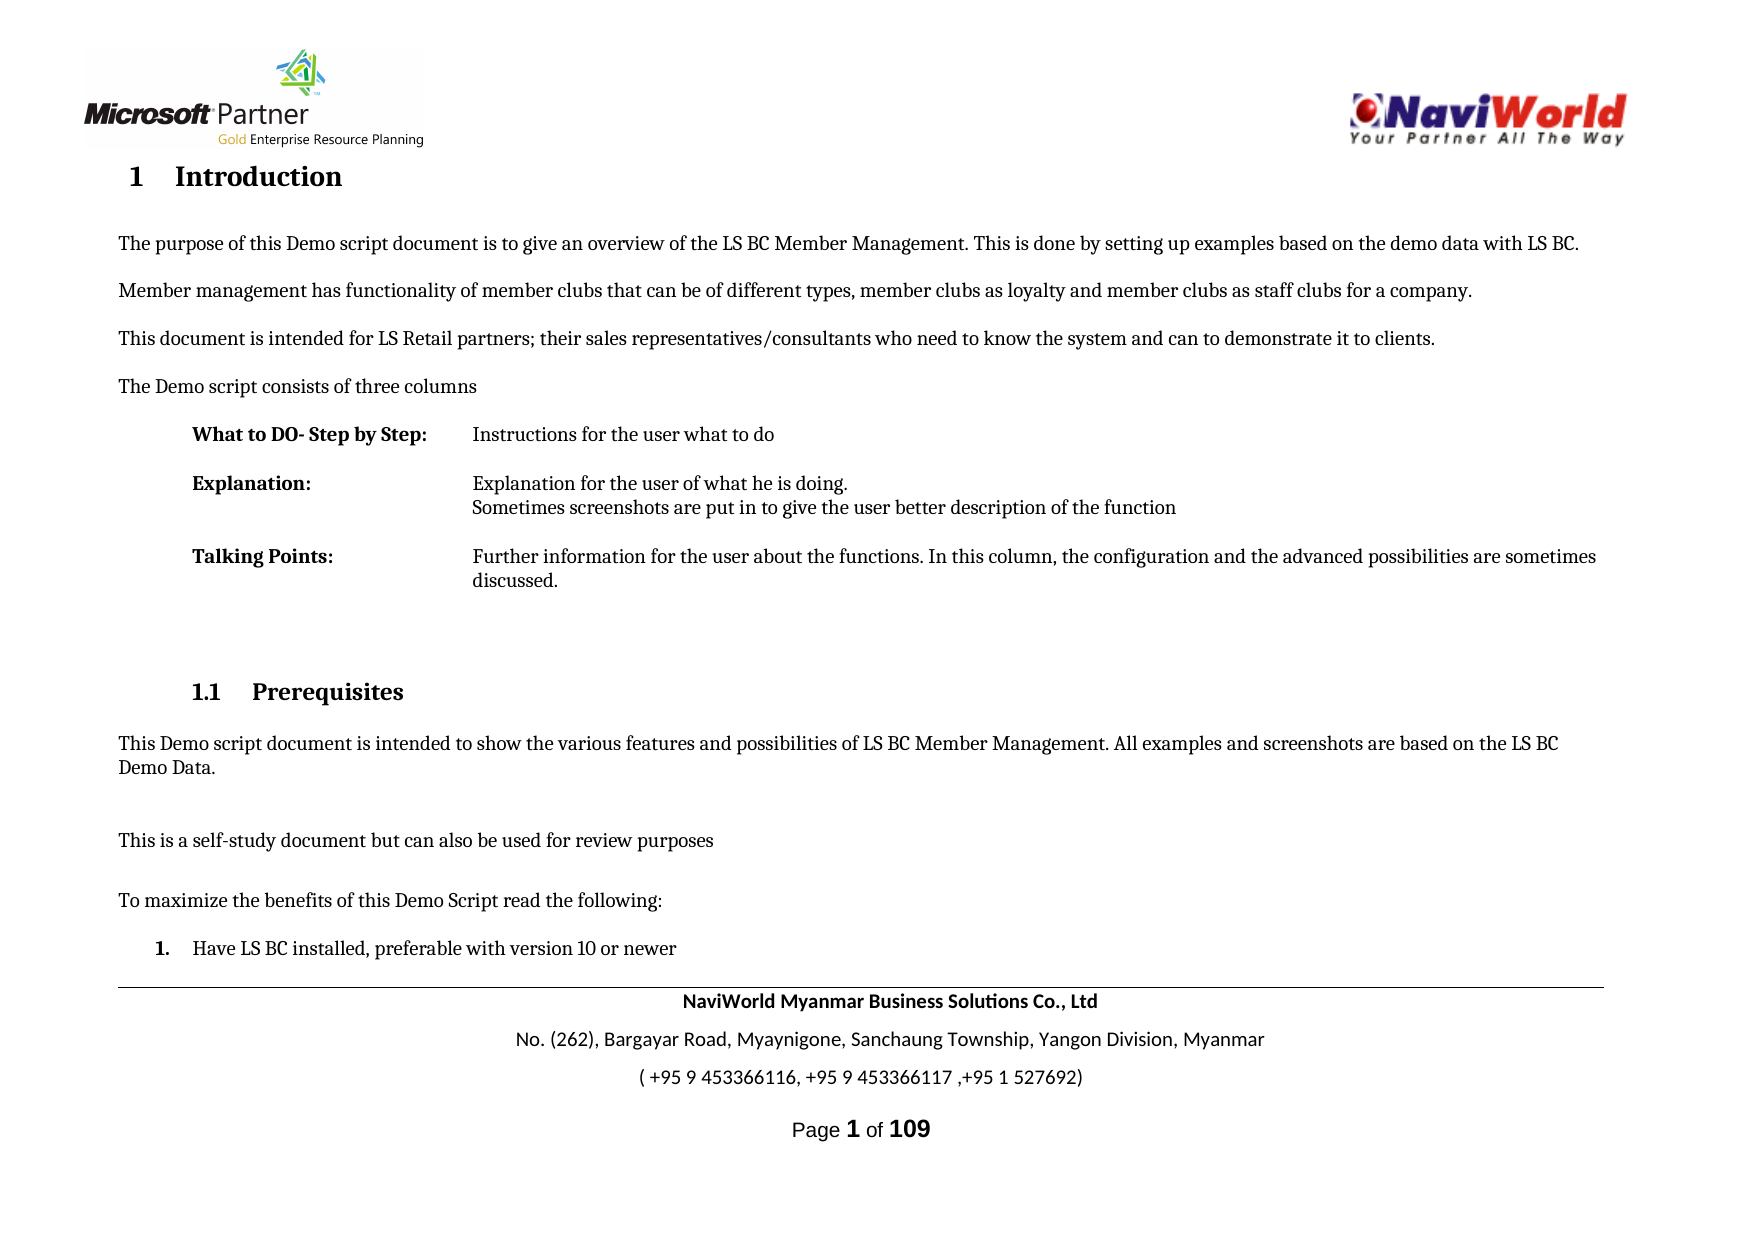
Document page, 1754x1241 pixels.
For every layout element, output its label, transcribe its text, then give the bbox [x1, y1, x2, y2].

subtitle Prerequisites [192, 678, 1604, 707]
list Have LS BC installed, preferable with version 10 or newer [155, 937, 1604, 961]
text This Demo script document is intended to show the various features and possibilities of LS BC Member Management. All examples and screenshots are based on the LS BC Demo Data. [118, 732, 1604, 780]
text This is a self-study document but can also be used for review purposes [118, 829, 1604, 853]
picture [1350, 92, 1628, 149]
text This document is intended for LS Retail partners; their sales representatives/consultants who need to know the system and can to demonstrate it to clients. [118, 327, 1604, 351]
subtitle Introduction [130, 160, 1604, 194]
text The purpose of this Demo script document is to give an overview of the LS BC Member Management. This is done by setting up examples based on the demo data with LS BC. [118, 231, 1604, 255]
text Member management has functionality of member clubs that can be of different types, member clubs as loyalty and member clubs as staff clubs for a company. [118, 279, 1604, 303]
text To maximize the benefits of this Demo Script read the following: [118, 889, 1604, 913]
picture [83, 48, 425, 149]
text What to DO- Step by Step: Instructions for the user what to do [192, 423, 1604, 447]
text Talking Points: Further information for the user about the functions. In this column, the configuration and the advanced possibilities are sometimes discussed. [192, 545, 1604, 593]
text Explanation: Explanation for the user of what he is doing. Sometimes screenshots are put in to give the user better description of the function [192, 472, 1604, 520]
text The Demo script consists of three columns [118, 375, 1604, 399]
